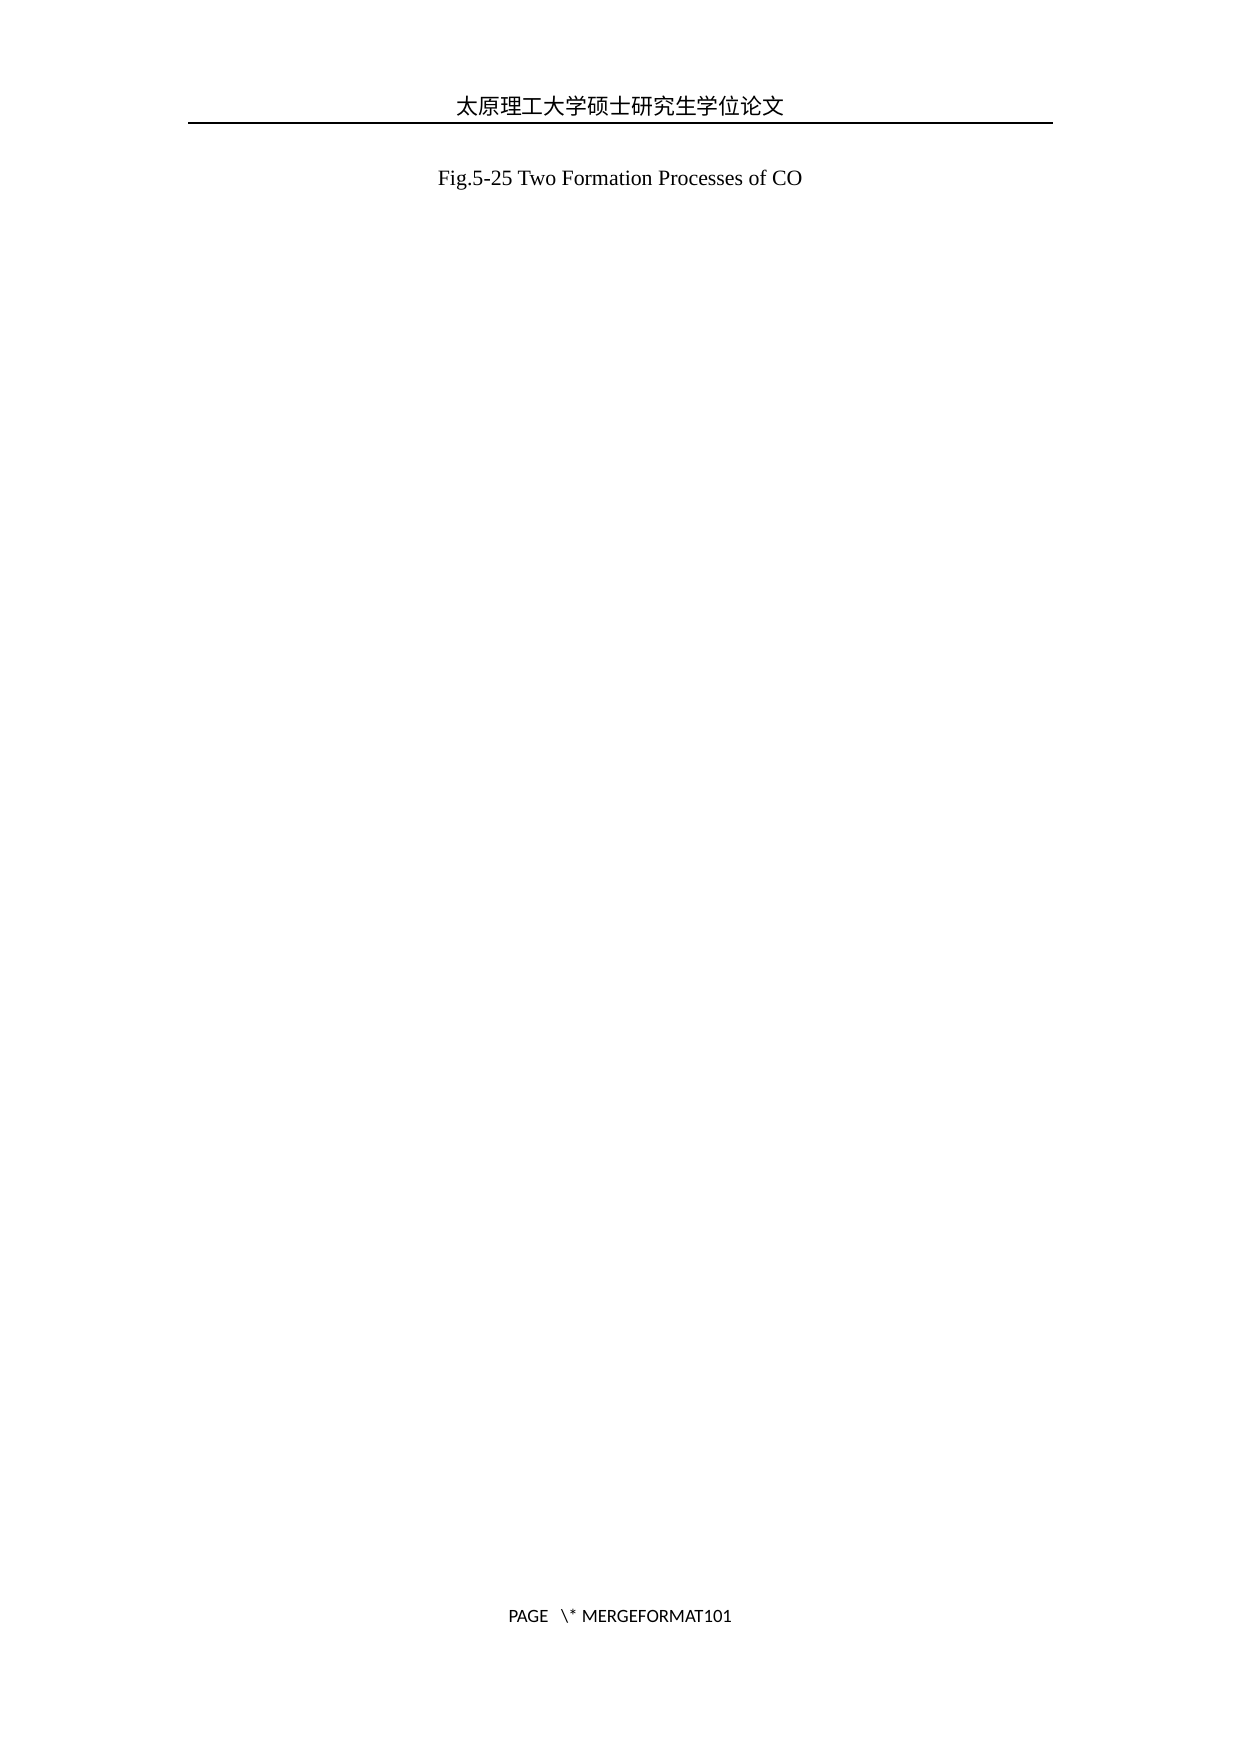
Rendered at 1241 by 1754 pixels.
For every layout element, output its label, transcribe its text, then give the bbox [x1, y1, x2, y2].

text Fig.5-25 Two Formation Processes of CO [187, 161, 1053, 194]
